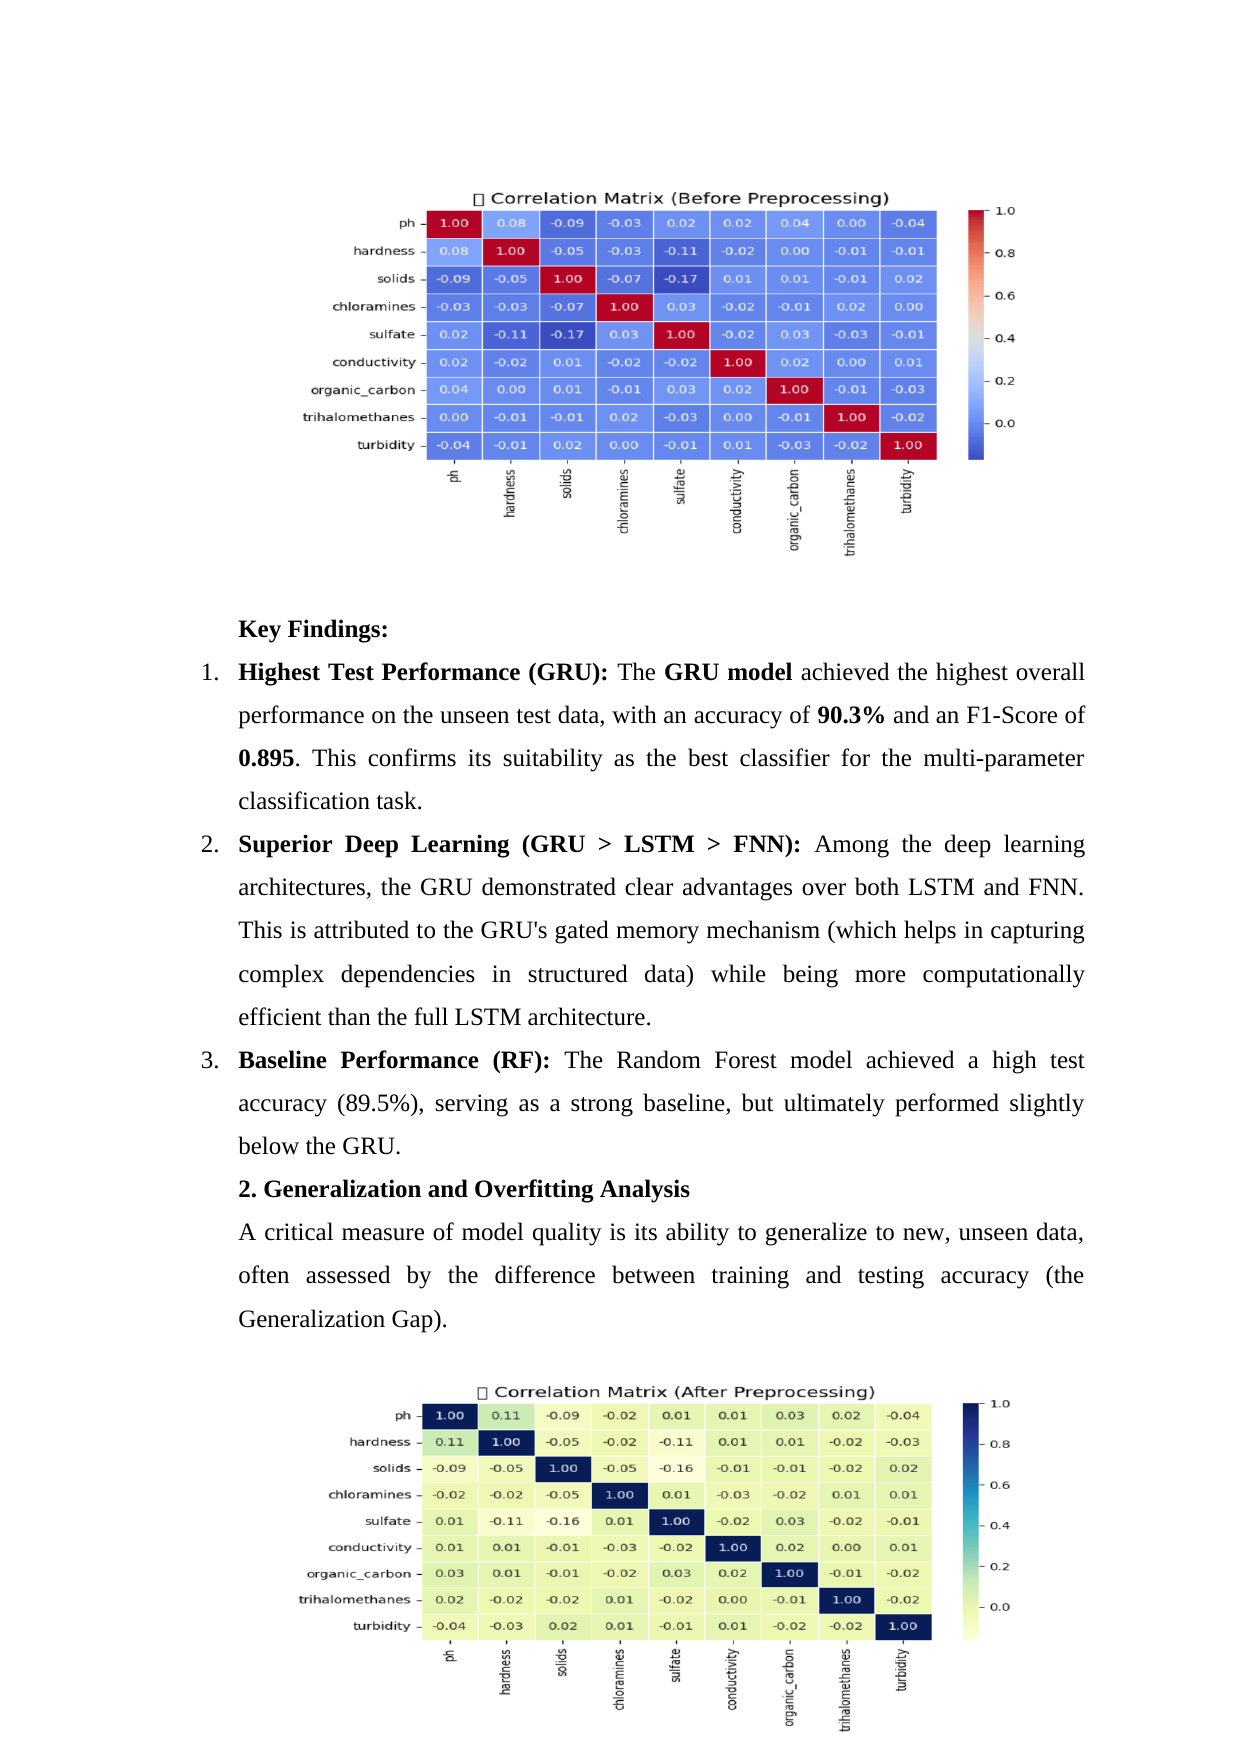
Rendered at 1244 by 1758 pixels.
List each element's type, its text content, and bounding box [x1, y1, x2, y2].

picture [280, 178, 1039, 581]
picture [276, 1368, 1049, 1741]
text Key Findings: [238, 614, 1085, 642]
text A critical measure of model quality is its ability to generalize to new, unseen data, often assessed by the difference between training and testing accuracy (the Generalization Gap). [238, 1217, 1085, 1332]
list Highest Test Performance (GRU): The GRU model achieved the highest overall performance on the unseen test data, with an accuracy of 90.3% and an F1-Score of 0.895. This confirms its suitability as the best classifier for the multi-parameter classification task. [201, 657, 1085, 815]
list Baseline Performance (RF): The Random Forest model achieved a high test accuracy (89.5%), serving as a strong baseline, but ultimately performed slightly below the GRU. [201, 1045, 1085, 1160]
text 2. Generalization and Overfitting Analysis [238, 1174, 1085, 1203]
list Superior Deep Learning (GRU > LSTM > FNN): Among the deep learning architectures, the GRU demonstrated clear advantages over both LSTM and FNN. This is attributed to the GRU's gated memory mechanism (which helps in capturing complex dependencies in structured data) while being more computationally efficient than the full LSTM architecture. [201, 829, 1085, 1031]
